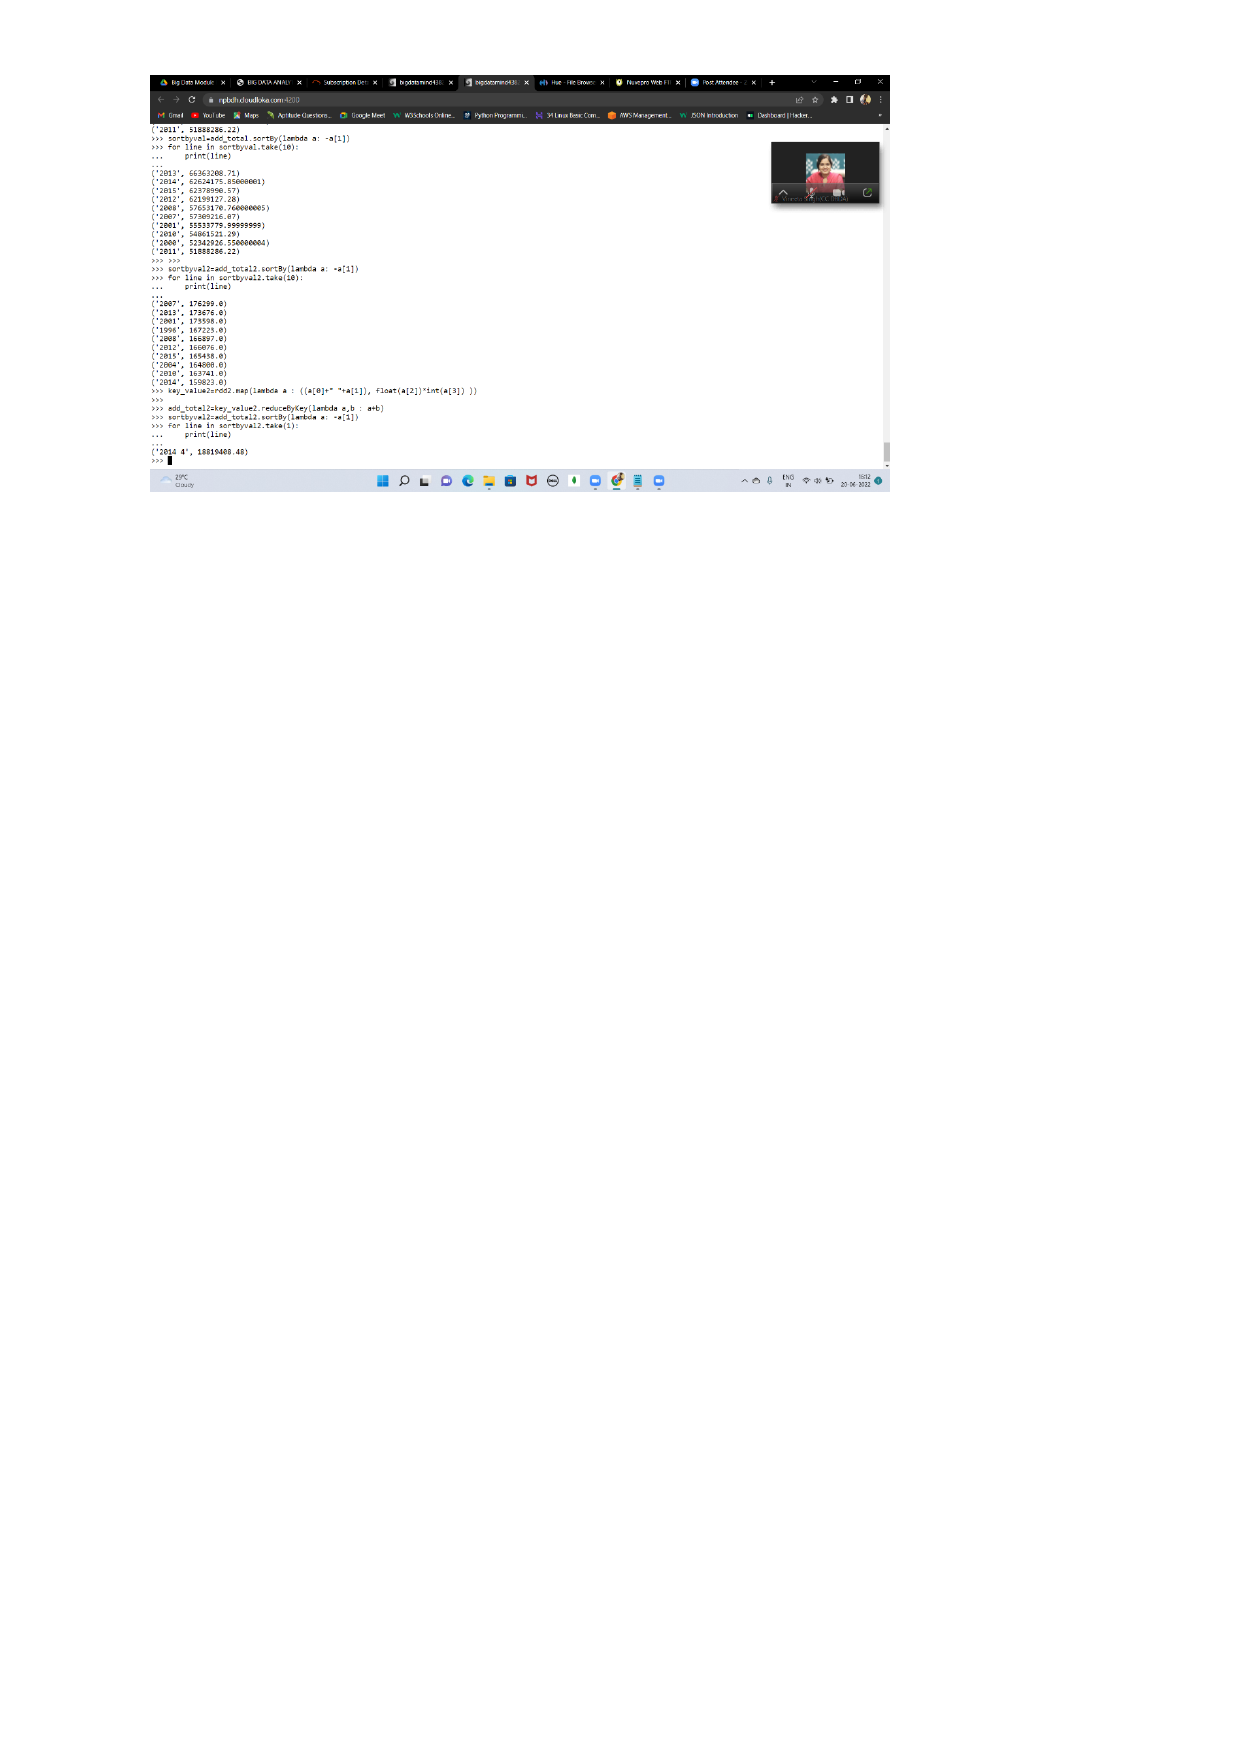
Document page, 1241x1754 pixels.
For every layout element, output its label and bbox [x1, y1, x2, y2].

picture [150, 75, 890, 492]
